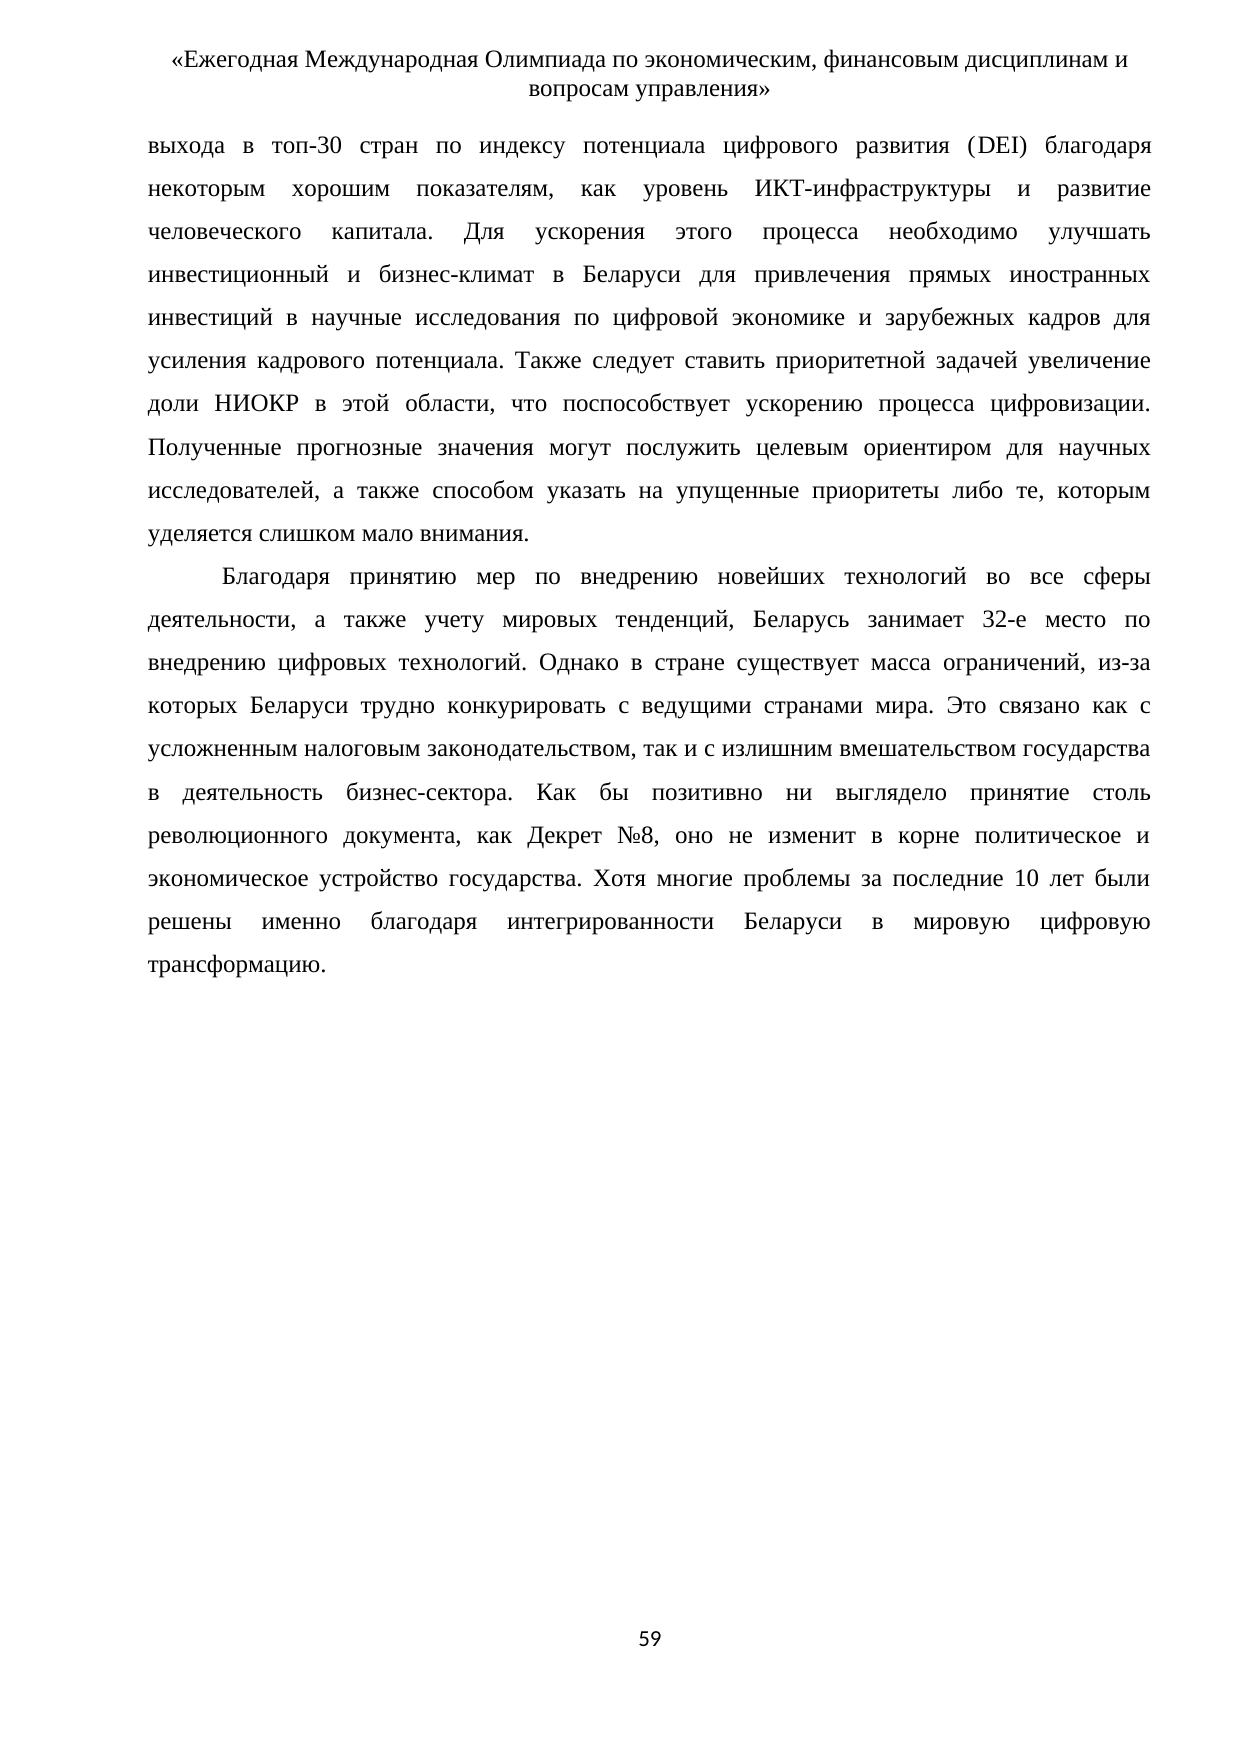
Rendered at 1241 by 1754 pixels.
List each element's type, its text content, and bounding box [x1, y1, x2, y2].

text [148, 130, 1152, 547]
text Благодаря принятию мер по внедрению новейших технологий во все сферы деятельности, а также учету мировых тенденций, Беларусь занимает 32-е место по внедрению цифровых технологий. Однако в стране существует масса ограничений, из-за которых Беларуси трудно конкурировать с ведущими странами мира. Это связано как с усложненным налоговым законодательством, так и с излишним вмешательством государства в деятельность бизнес-сектора. Как бы позитивно ни выглядело принятие столь революционного документа, как Декрет №8, оно не изменит в корне политическое и экономическое устройство государства. Хотя многие проблемы за последние 10 лет были решены именно благодаря интегрированности Беларуси в мировую цифровую трансформацию. [148, 561, 1152, 978]
